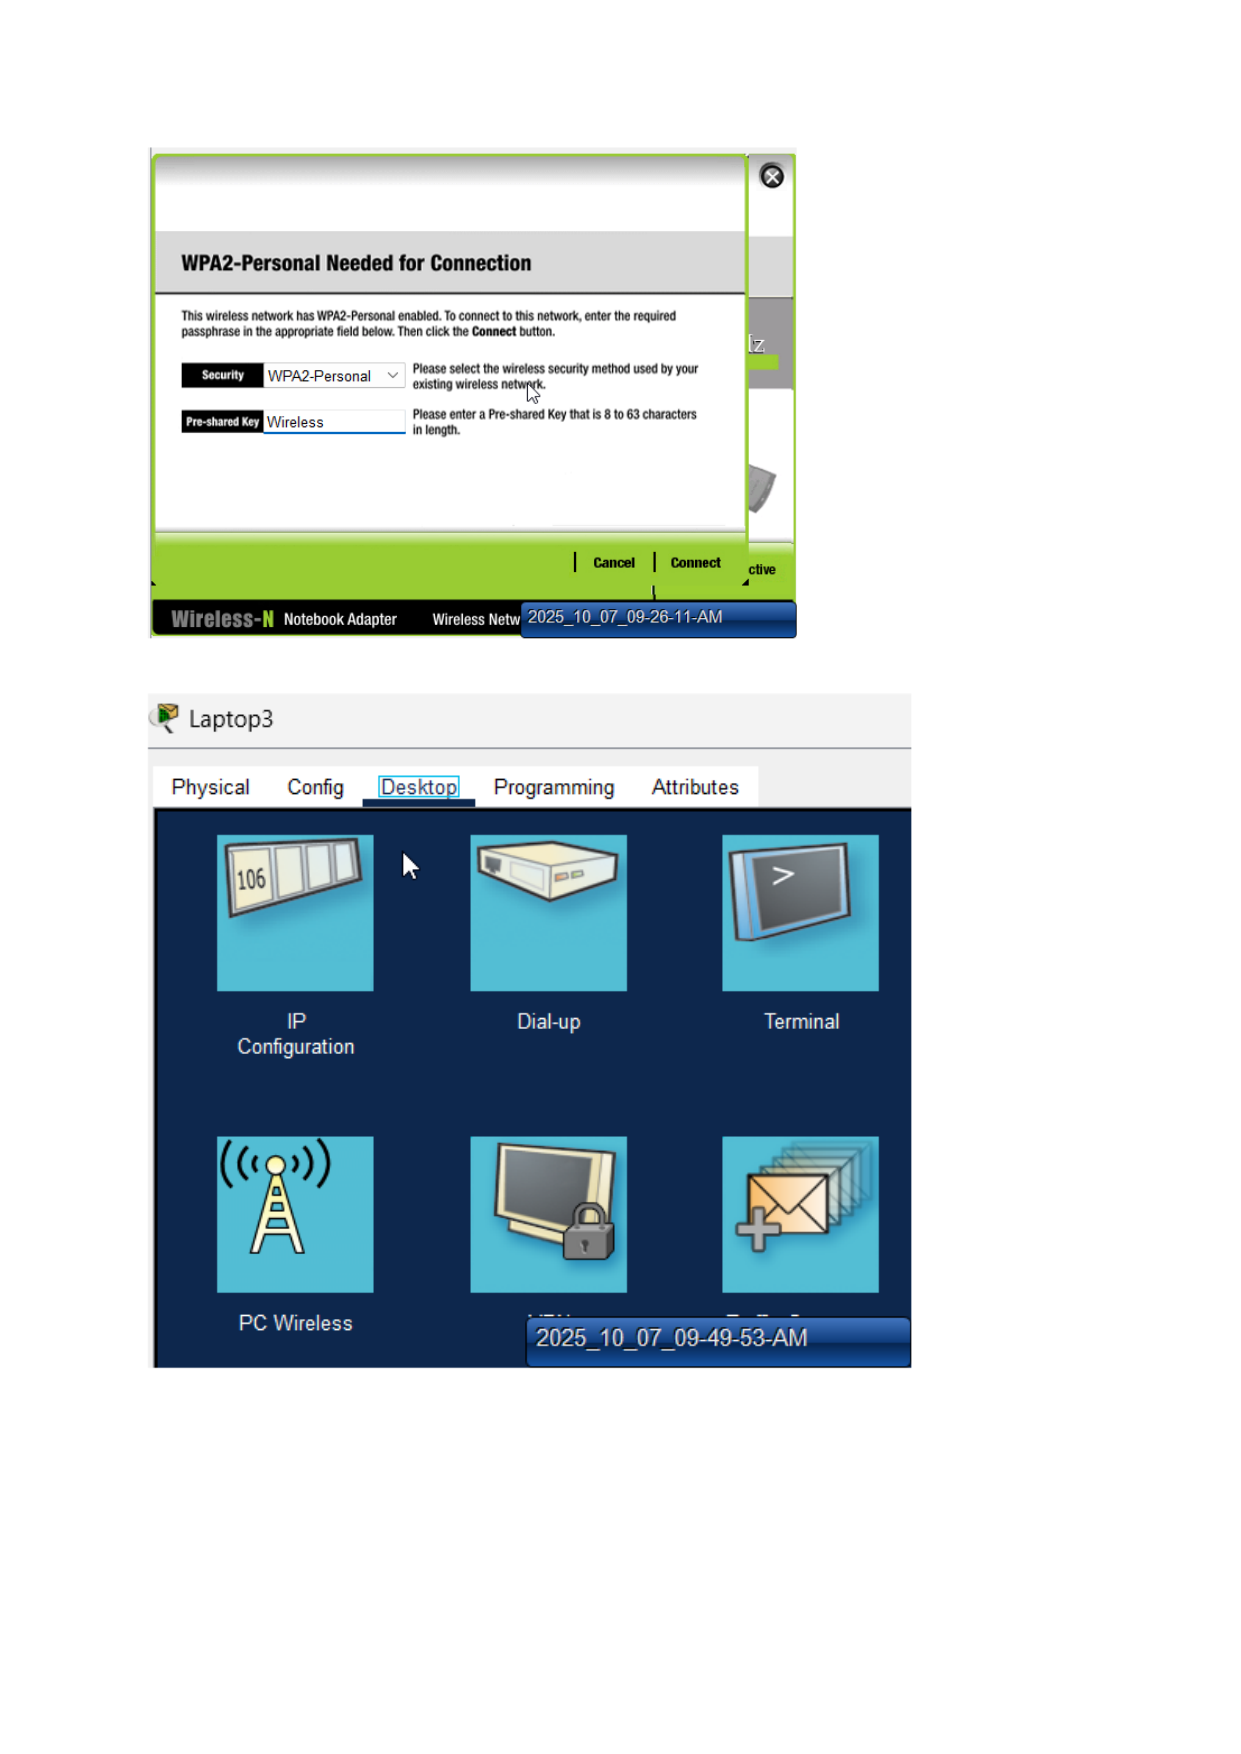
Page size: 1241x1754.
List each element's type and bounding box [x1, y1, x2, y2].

picture [147, 147, 797, 672]
picture [147, 693, 912, 1415]
